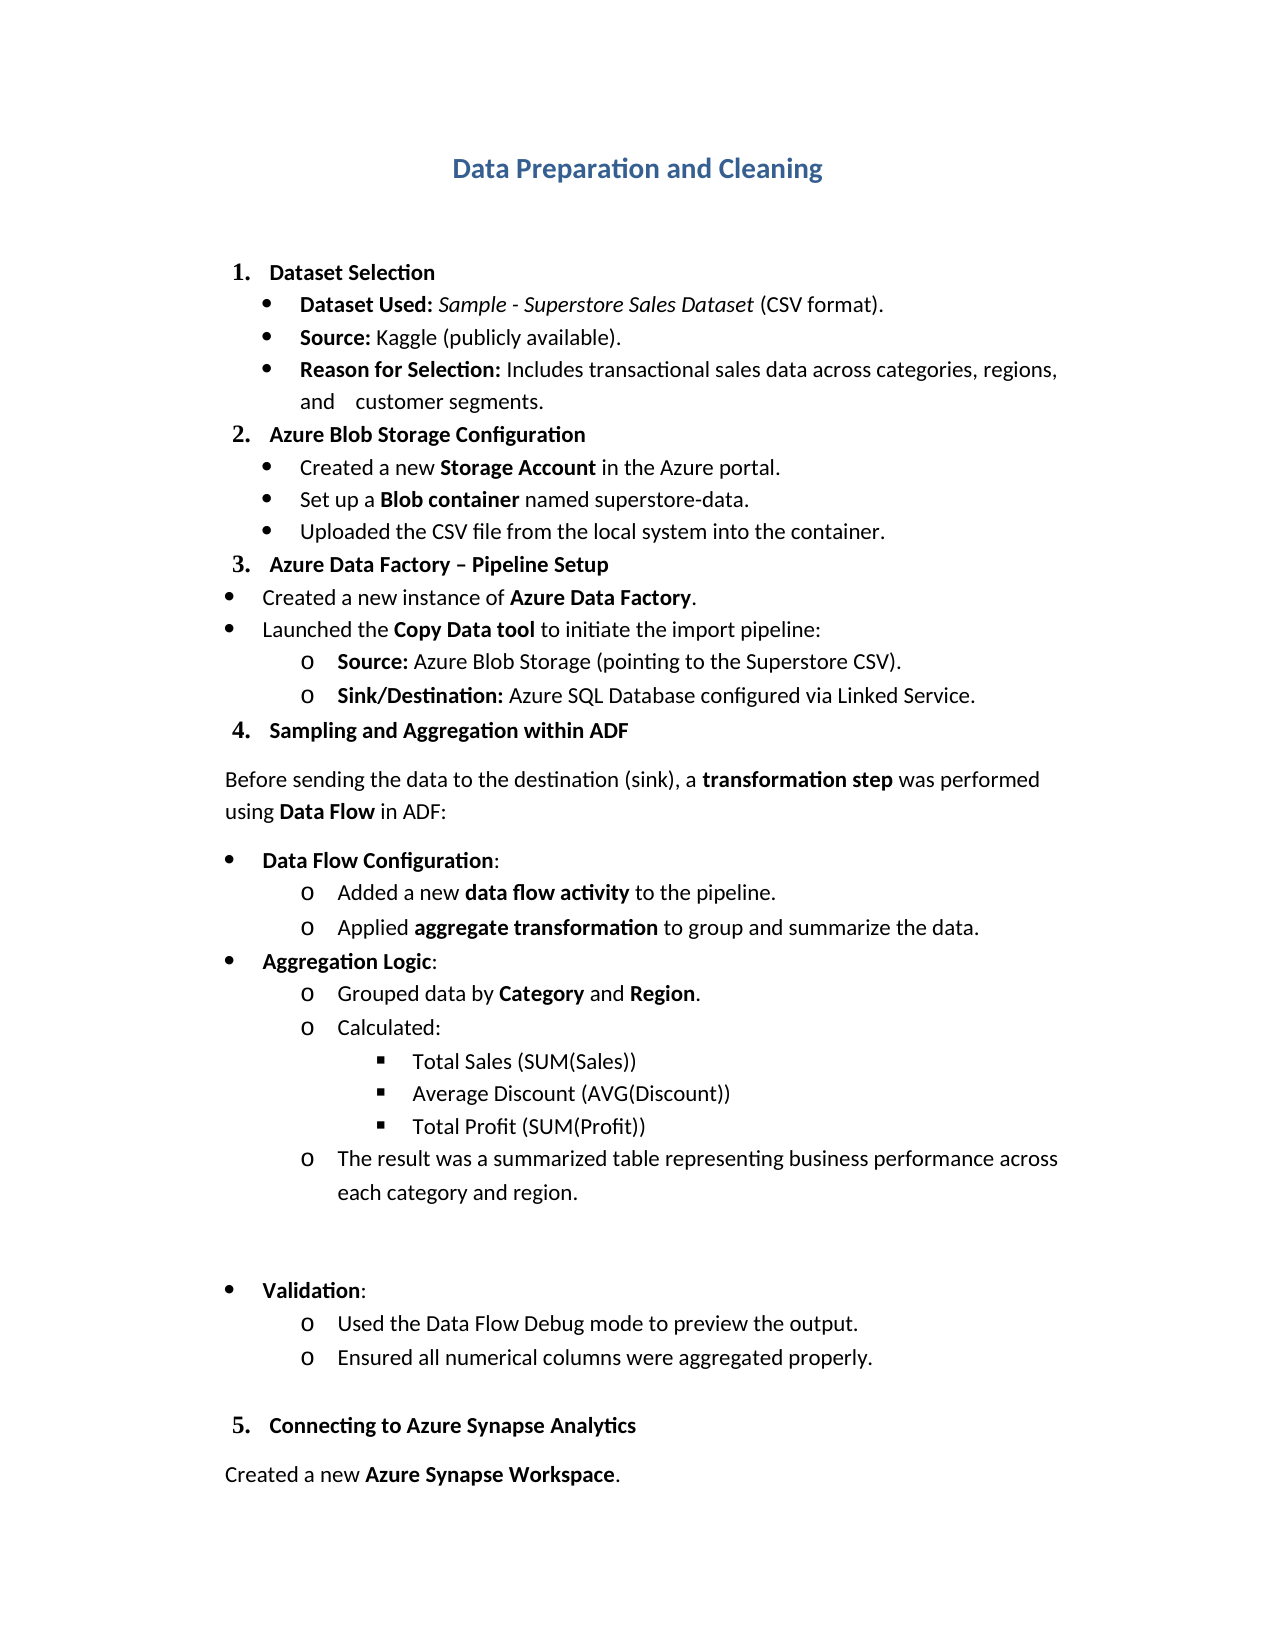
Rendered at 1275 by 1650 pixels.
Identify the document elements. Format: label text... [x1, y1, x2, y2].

list Total Profit (SUM(Profit)) [375, 1112, 1087, 1140]
list Launched the Copy Data tool to initiate the import pipeline: [225, 615, 1087, 643]
list Reason for Selection: Includes transactional sales data across categories, regions, and customer segments. [262, 355, 1087, 415]
list Total Sales (SUM(Sales)) [375, 1047, 1087, 1075]
list Uploaded the CSV file from the local system into the container. [262, 517, 1087, 545]
list Calculated: [300, 1013, 1087, 1043]
list Dataset Used: Sample - Superstore Sales Dataset (CSV format). [262, 291, 1087, 319]
list Source: Azure Blob Storage (pointing to the Superstore CSV). [300, 647, 1087, 677]
list Sampling and Aggregation within ADF [232, 715, 1087, 744]
list Added a new data flow activity to the pipeline. [300, 878, 1087, 908]
list Applied aggregate transformation to group and summarize the data. [300, 913, 1087, 942]
list Connecting to Azure Synapse Analytics [232, 1410, 1087, 1439]
list Sink/Destination: Azure SQL Database configured via Linked Service. [300, 681, 1087, 711]
list Source: Kaggle (publicly available). [262, 323, 1087, 351]
list Azure Blob Storage Configuration [232, 419, 1087, 448]
subtitle Data Preparation and Cleaning [187, 150, 1087, 186]
list Dataset Selection [232, 257, 1087, 286]
text Before sending the data to the destination (sink), a transformation step was performed using Data Flow in ADF: [225, 765, 1087, 826]
list Validation: [225, 1276, 1087, 1304]
list Created a new instance of Azure Data Factory. [225, 583, 1087, 611]
list Data Flow Configuration: [225, 846, 1087, 874]
list Used the Data Flow Debug mode to preview the output. [300, 1309, 1087, 1338]
list Grouped data by Category and Region. [300, 979, 1087, 1009]
text Created a new Azure Synapse Workspace. [225, 1460, 1087, 1488]
list Created a new Storage Account in the Azure portal. [262, 453, 1087, 481]
list Set up a Blob container named superstore-data. [262, 485, 1087, 513]
list The result was a summarized table representing business performance across each category and region. [300, 1144, 1087, 1206]
list Ensured all numerical columns were aggregated properly. [300, 1343, 1087, 1373]
list Azure Data Factory – Pipeline Setup [232, 549, 1087, 578]
list Aggregation Logic: [225, 947, 1087, 975]
list Average Discount (AVG(Discount)) [375, 1079, 1087, 1108]
